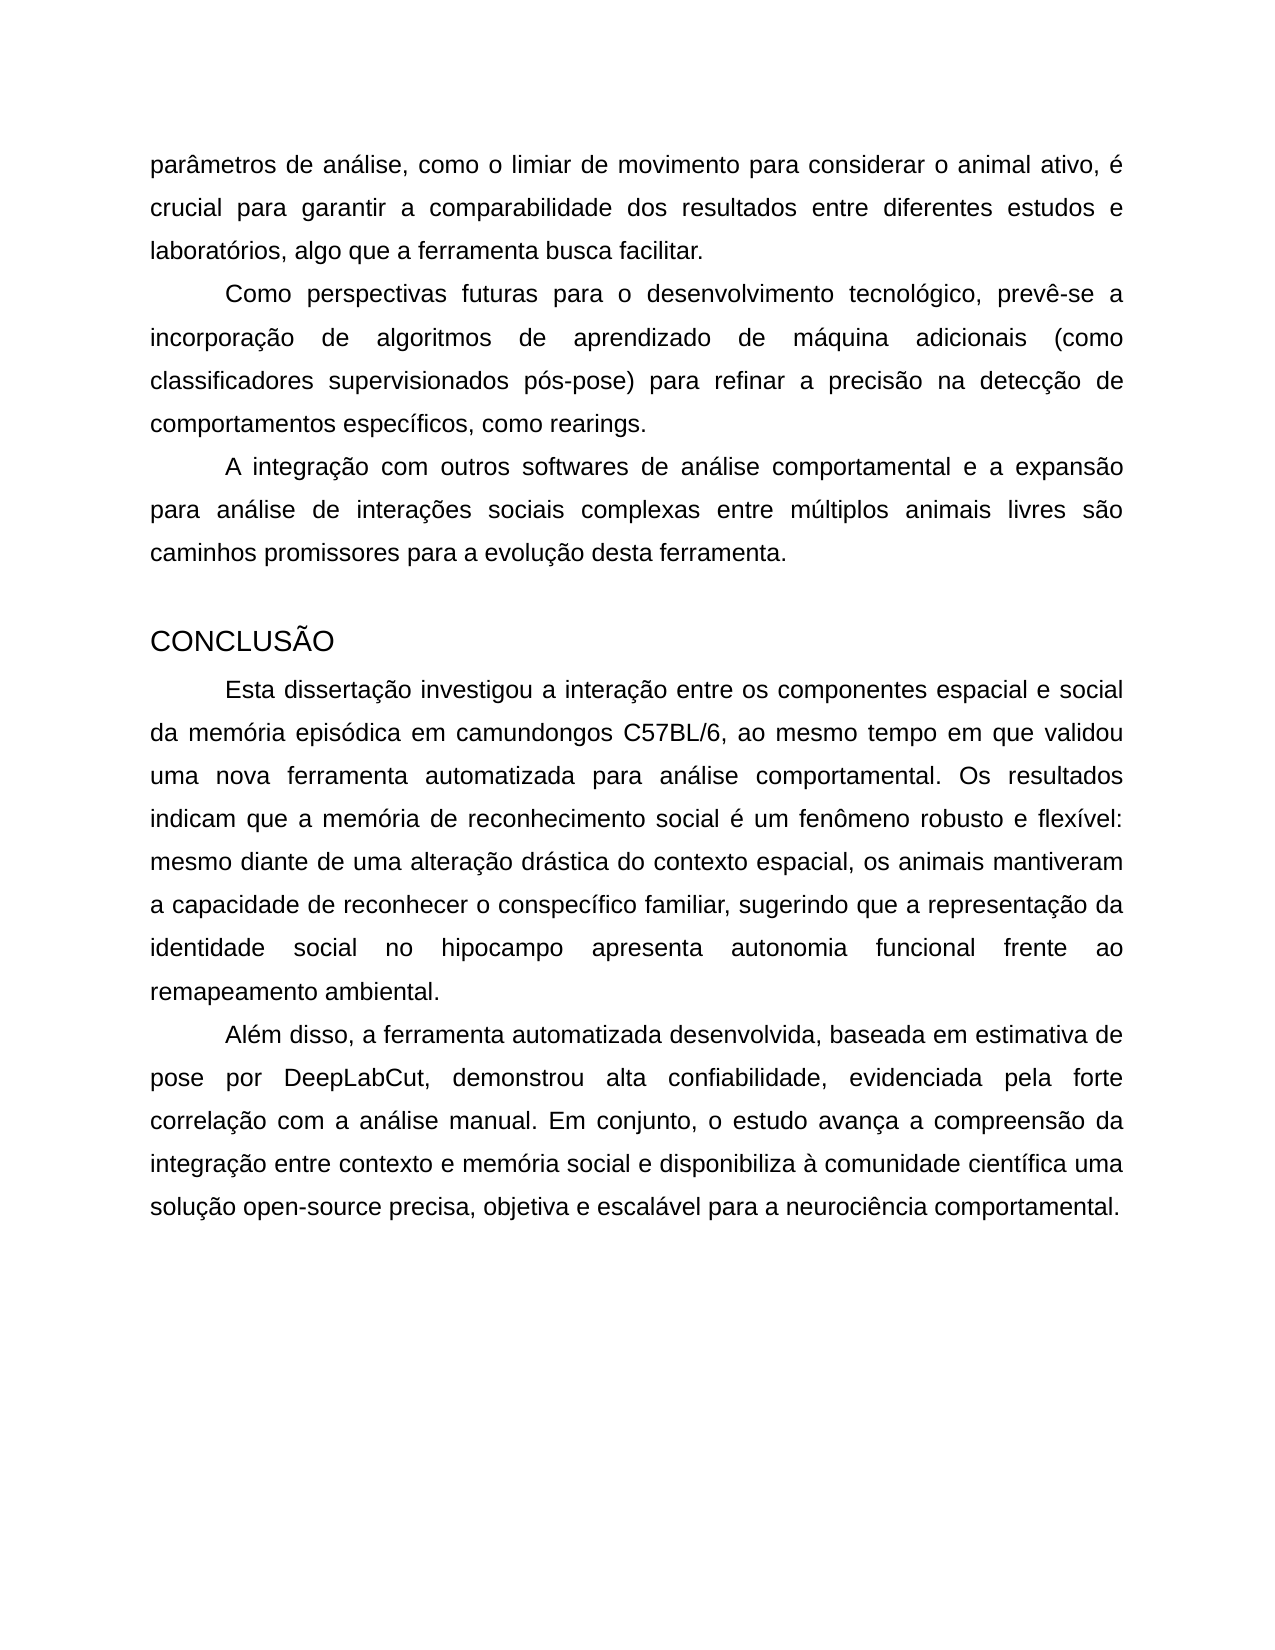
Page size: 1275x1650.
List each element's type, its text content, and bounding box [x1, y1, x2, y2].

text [150, 150, 1125, 265]
text A integração com outros softwares de análise comportamental e a expansão para análise de interações sociais complexas entre múltiplos animais livres são caminhos promissores para a evolução desta ferramenta. [150, 452, 1125, 567]
subtitle CONCLUSÃO [150, 624, 1125, 658]
text Além disso, a ferramenta automatizada desenvolvida, baseada em estimativa de pose por DeepLabCut, demonstrou alta confiabilidade, evidenciada pela forte correlação com a análise manual. Em conjunto, o estudo avança a compreensão da integração entre contexto e memória social e disponibiliza à comunidade científica uma solução open-source precisa, objetiva e escalável para a neurociência comportamental. [150, 1020, 1125, 1221]
text Como perspectivas futuras para o desenvolvimento tecnológico, prevê-se a incorporação de algoritmos de aprendizado de máquina adicionais (como classificadores supervisionados pós-pose) para refinar a precisão na detecção de comportamentos específicos, como rearings. [150, 279, 1125, 437]
text Esta dissertação investigou a interação entre os componentes espacial e social da memória episódica em camundongos C57BL/6, ao mesmo tempo em que validou uma nova ferramenta automatizada para análise comportamental. Os resultados indicam que a memória de reconhecimento social é um fenômeno robusto e flexível: mesmo diante de uma alteração drástica do contexto espacial, os animais mantiveram a capacidade de reconhecer o conspecífico familiar, sugerindo que a representação da identidade social no hipocampo apresenta autonomia funcional frente ao remapeamento ambiental. [150, 675, 1125, 1005]
